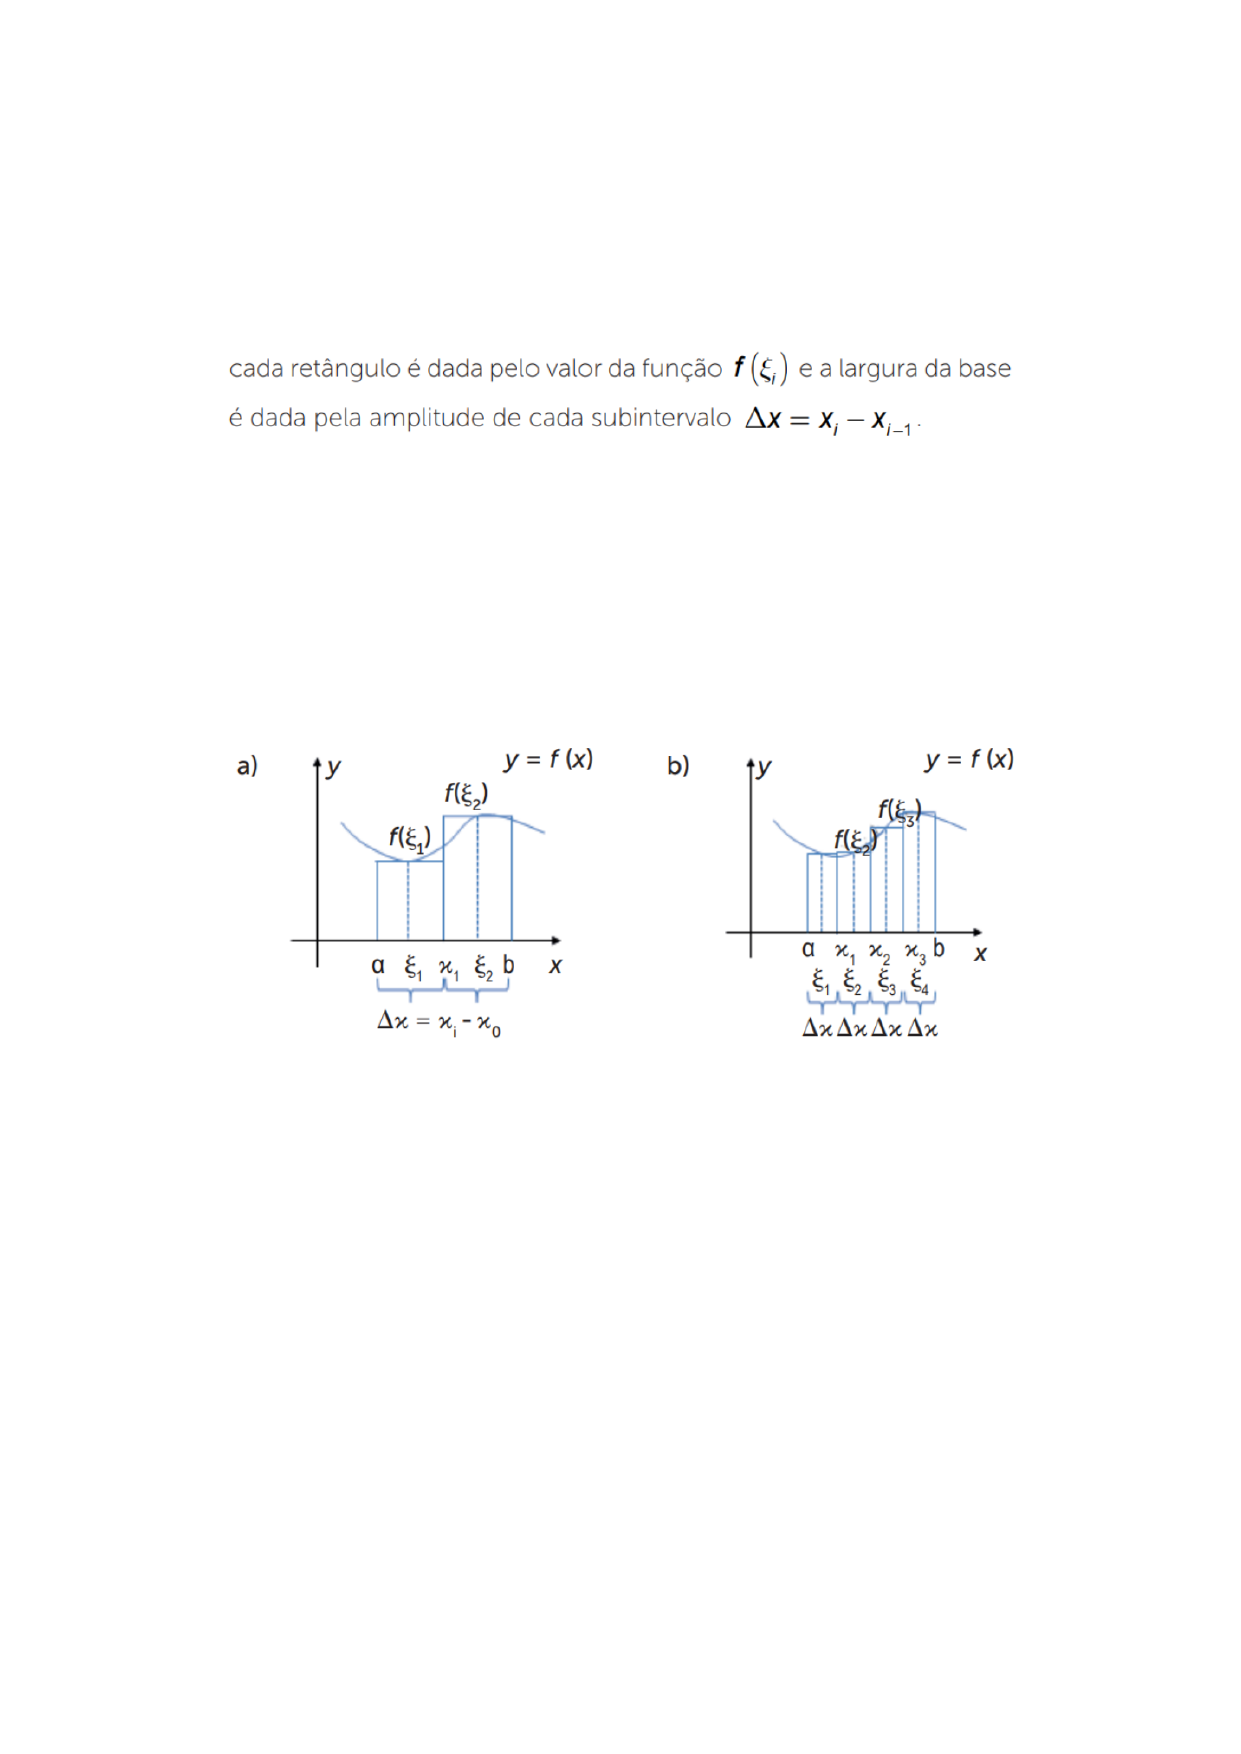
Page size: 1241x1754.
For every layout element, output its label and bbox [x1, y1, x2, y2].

picture [177, 147, 1063, 1145]
